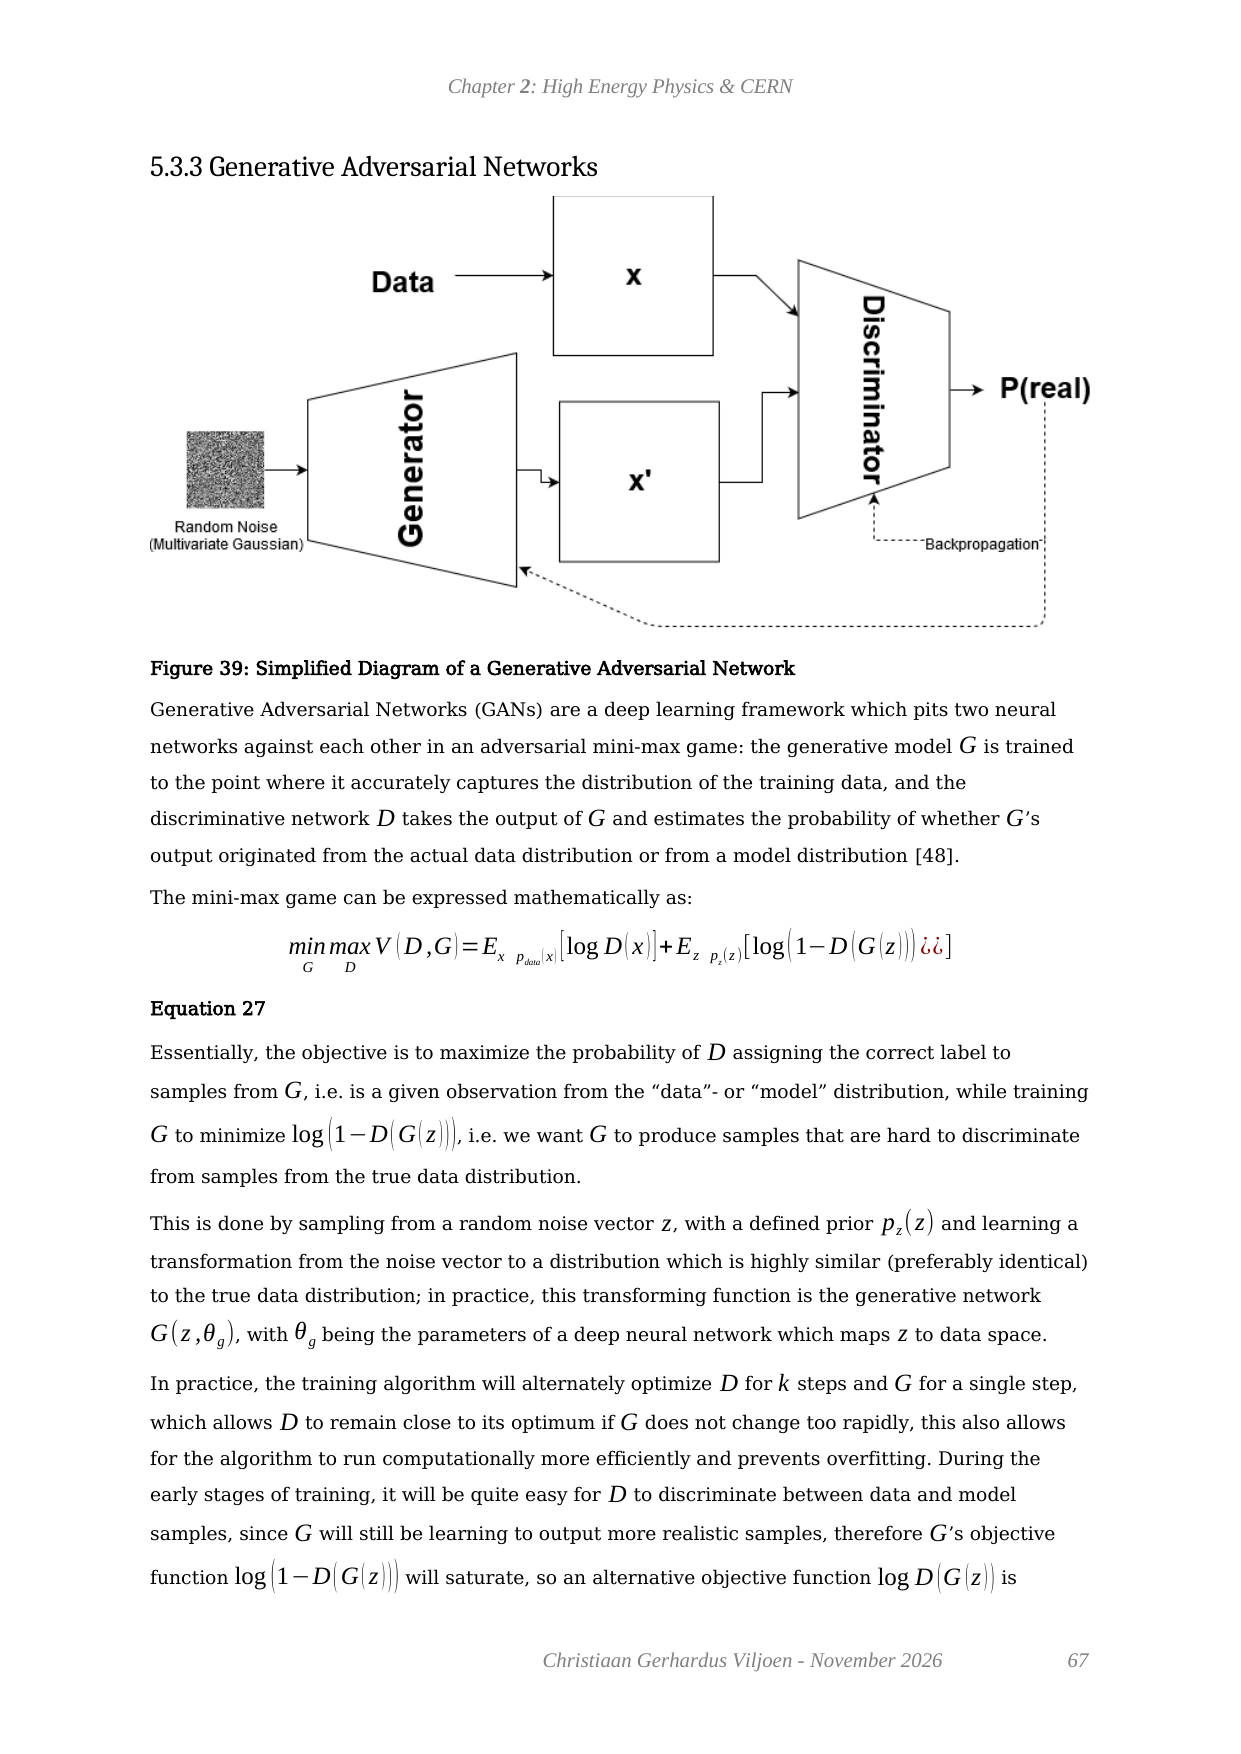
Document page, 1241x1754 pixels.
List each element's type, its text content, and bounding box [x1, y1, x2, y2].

subtitle Generative Adversarial Networks [150, 150, 1090, 183]
text Generative Adversarial Networks (GANs) are a deep learning framework which pits two neural networks against each other in an adversarial mini-max game: the generative model is trained to the point where it accurately captures the distribution of the training data, and the discriminative network takes the output of and estimates the probability of whether ’s output originated from the actual data distribution or from a model distribution . [150, 698, 1090, 866]
text Figure 39: Simplified Diagram of a Generative Adversarial Network [150, 656, 1090, 678]
text Essentially, the objective is to maximize the probability of assigning the correct label to samples from , i.e. is a given observation from the “data”- or “model” distribution, while training to minimize , i.e. we want to produce samples that are hard to discriminate from samples from the true data distribution. [150, 1038, 1090, 1187]
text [150, 1369, 1090, 1596]
text Equation 27 [150, 996, 1090, 1019]
picture [150, 196, 1091, 637]
text This is done by sampling from a random noise vector , with a defined prior and learning a transformation from the noise vector to a distribution which is highly similar (preferably identical) to the true data distribution; in practice, this transforming function is the generative network , with being the parameters of a deep neural network which maps to data space. [150, 1207, 1090, 1350]
text The mini-max game can be expressed mathematically as: [150, 885, 1090, 908]
